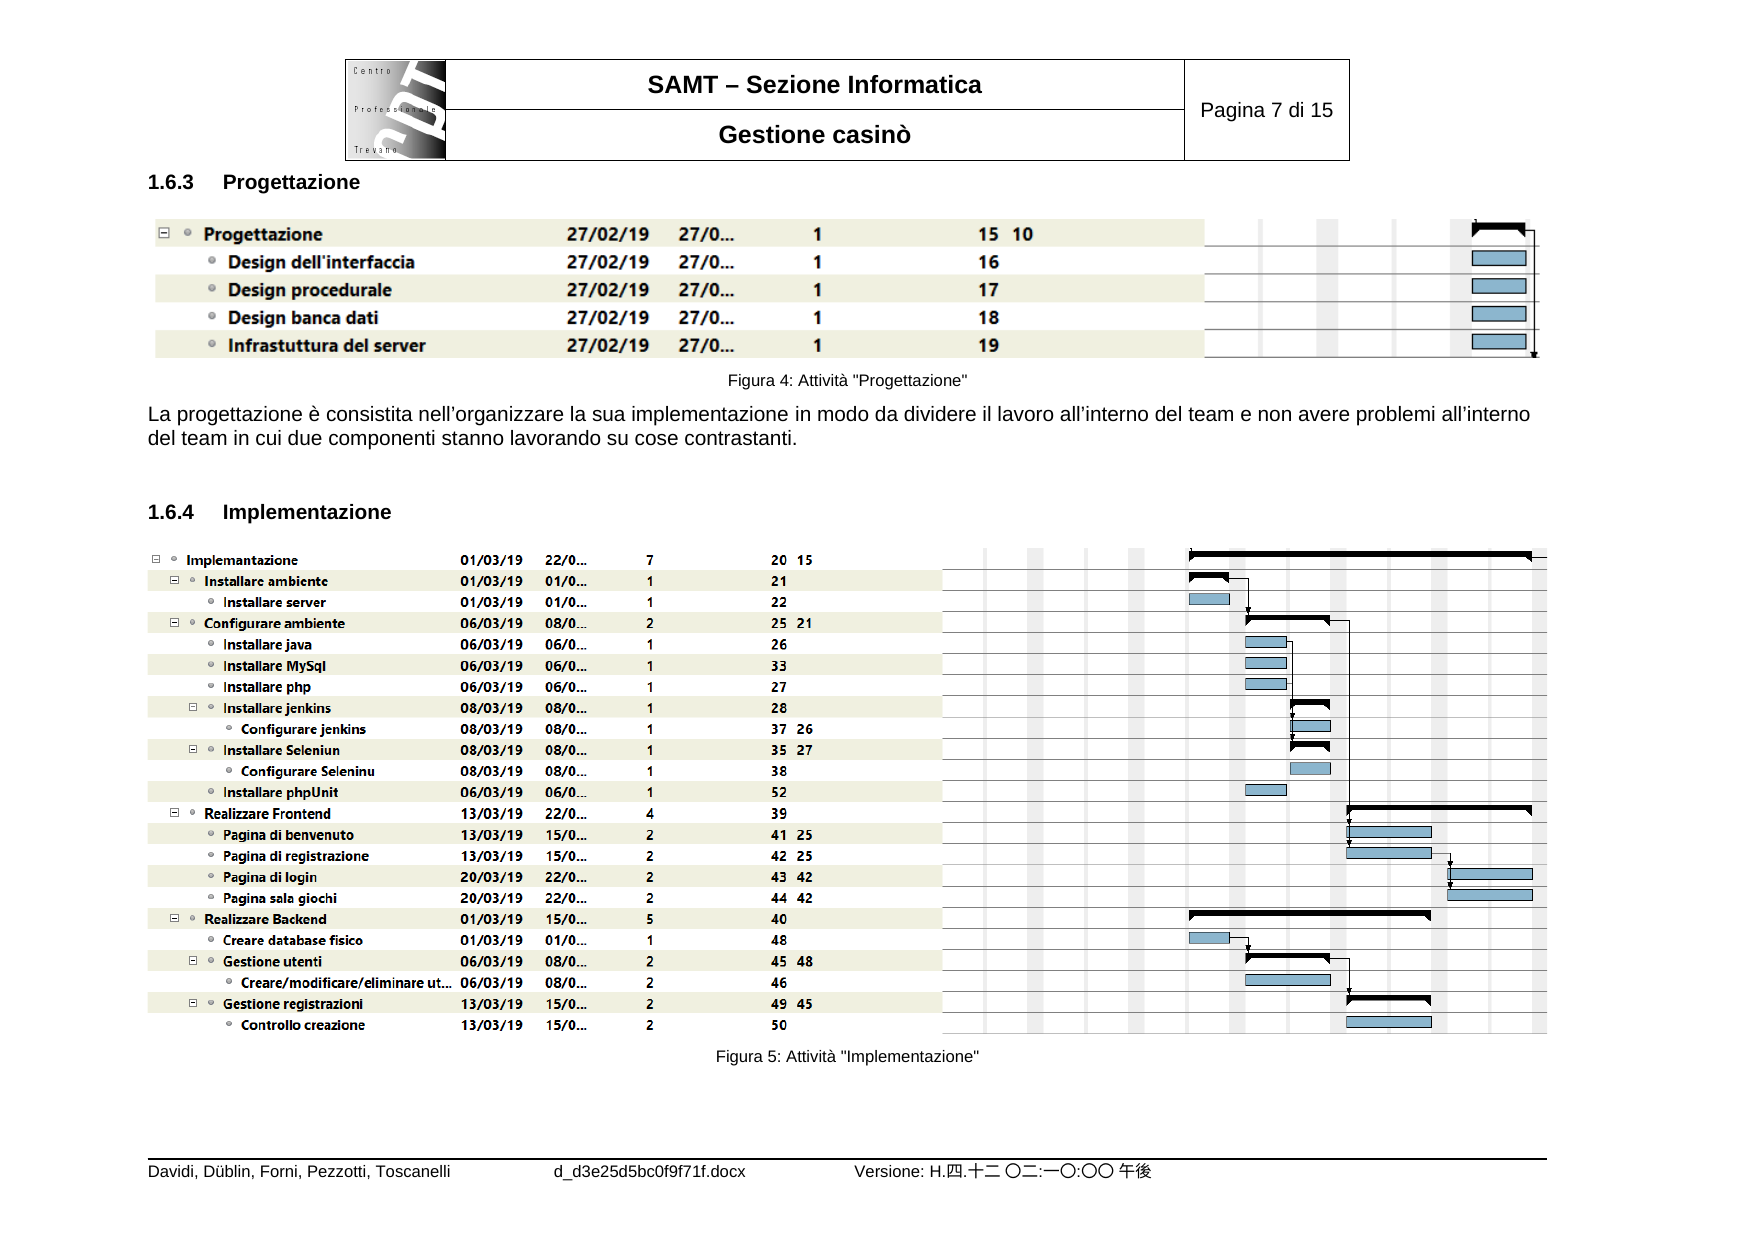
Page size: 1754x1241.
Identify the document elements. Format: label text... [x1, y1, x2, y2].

subtitle Progettazione [148, 170, 1547, 194]
text Figura 5: Attività "Implementazione" [148, 1047, 1547, 1066]
text Figura 4: Attività "Progettazione" [148, 370, 1547, 389]
subtitle Implementazione [148, 500, 1547, 524]
picture [346, 60, 445, 159]
picture [147, 548, 1548, 1034]
text La progettazione è consistita nell’organizzare la sua implementazione in modo da dividere il lavoro all’interno del team e non avere problemi all’interno del team in cui due componenti stanno lavorando su cose contrastanti. [148, 402, 1547, 450]
picture [155, 219, 1540, 358]
